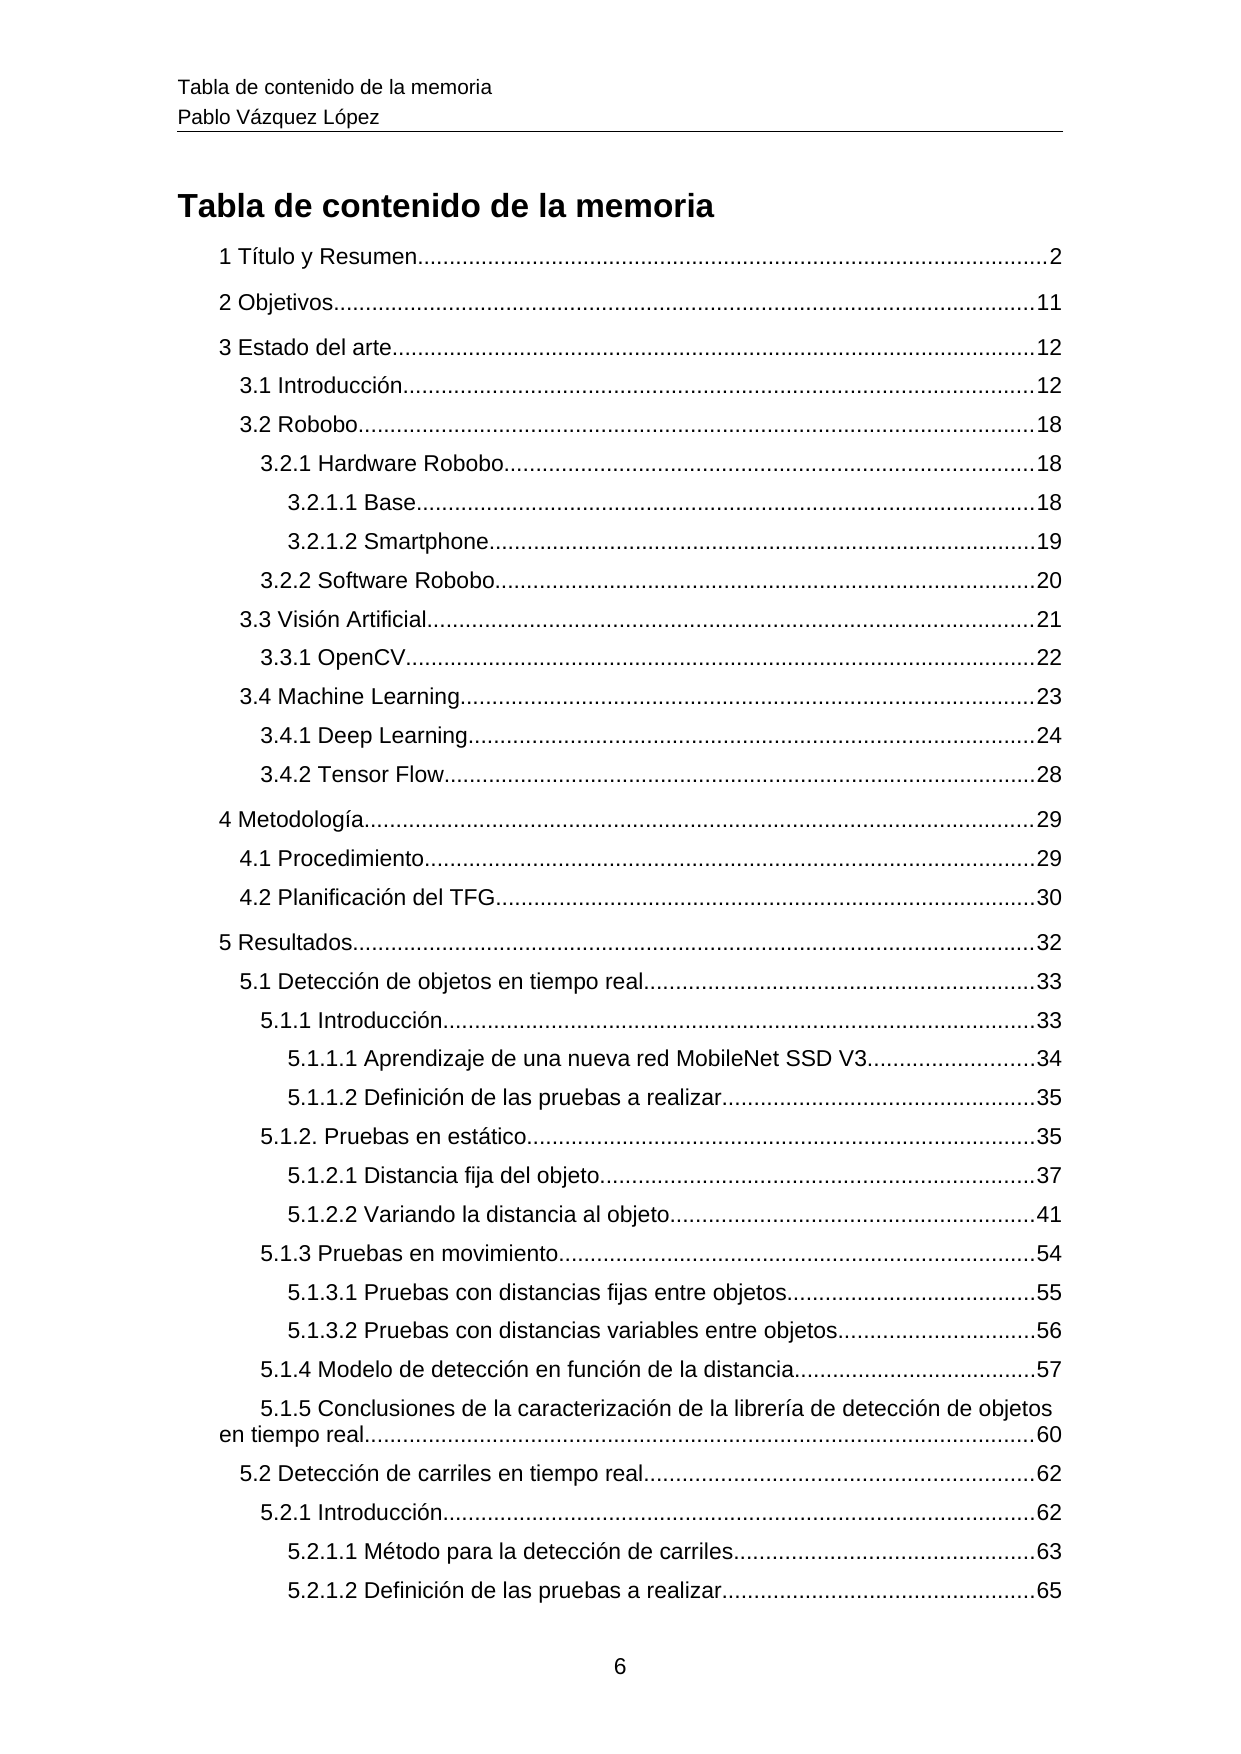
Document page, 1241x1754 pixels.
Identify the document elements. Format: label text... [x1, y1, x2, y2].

text Tabla de contenido de la memoria [177, 186, 1063, 224]
